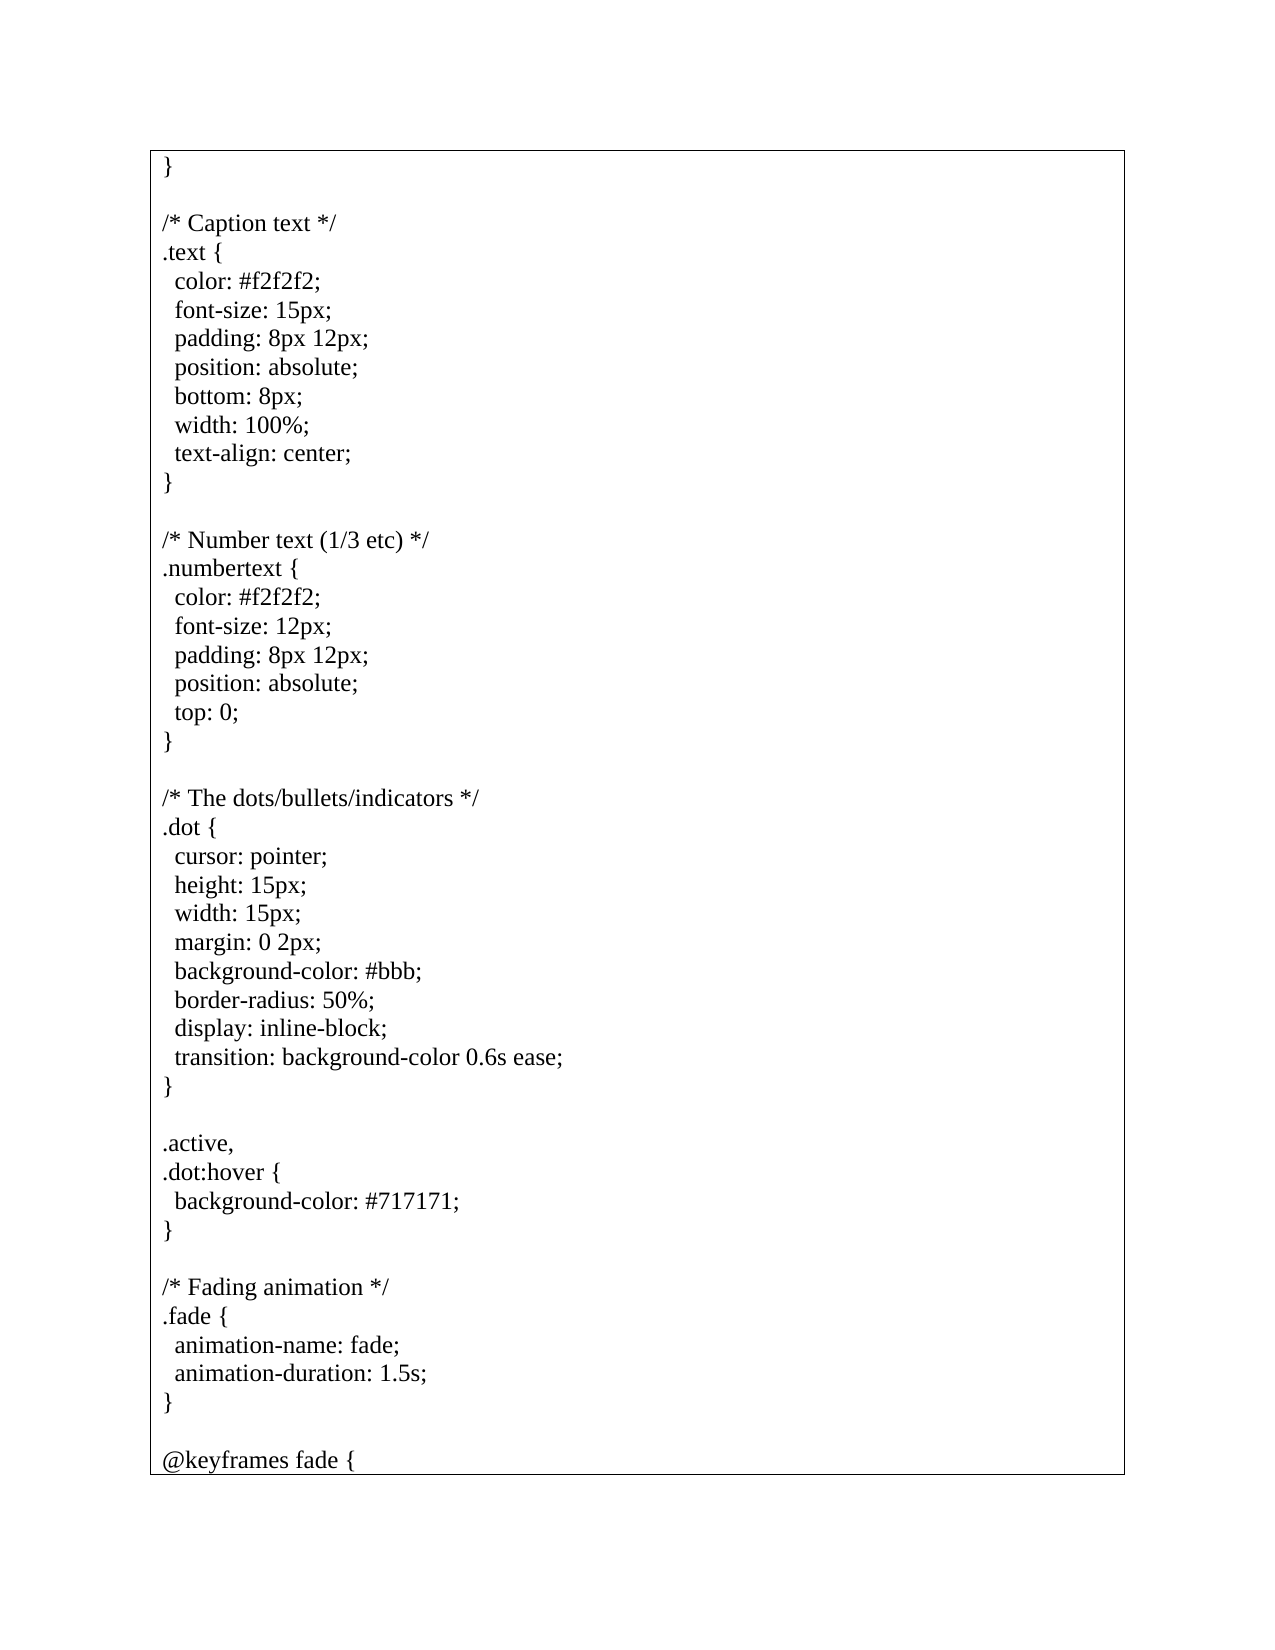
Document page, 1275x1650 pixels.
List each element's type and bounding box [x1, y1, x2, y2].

table_header [151, 151, 1124, 1473]
